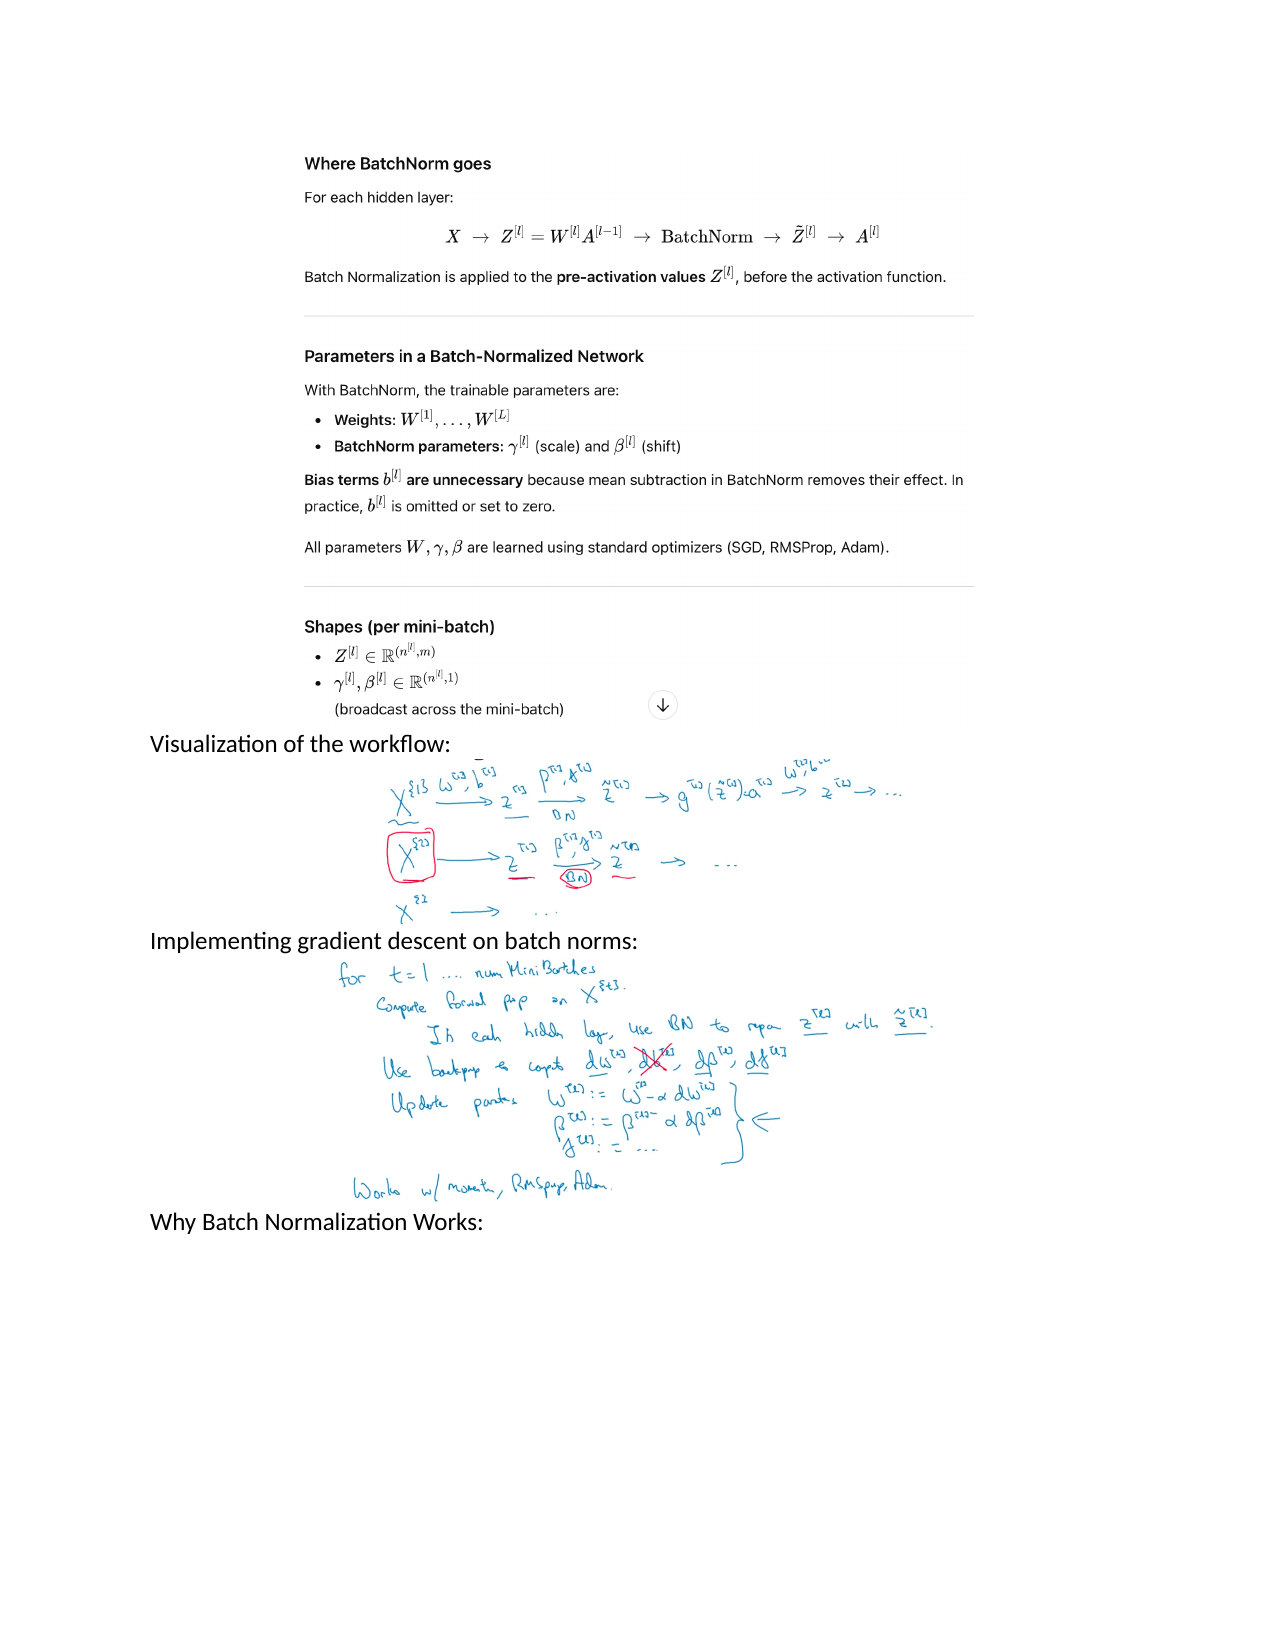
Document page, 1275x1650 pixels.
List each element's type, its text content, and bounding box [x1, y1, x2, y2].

picture [330, 955, 945, 1207]
picture [300, 150, 975, 729]
text Implementing gradient descent on batch norms: [150, 925, 1125, 956]
text Visualization of the workflow: [150, 728, 1125, 759]
picture [368, 759, 907, 926]
text Why Batch Normalization Works: [150, 1206, 1125, 1237]
